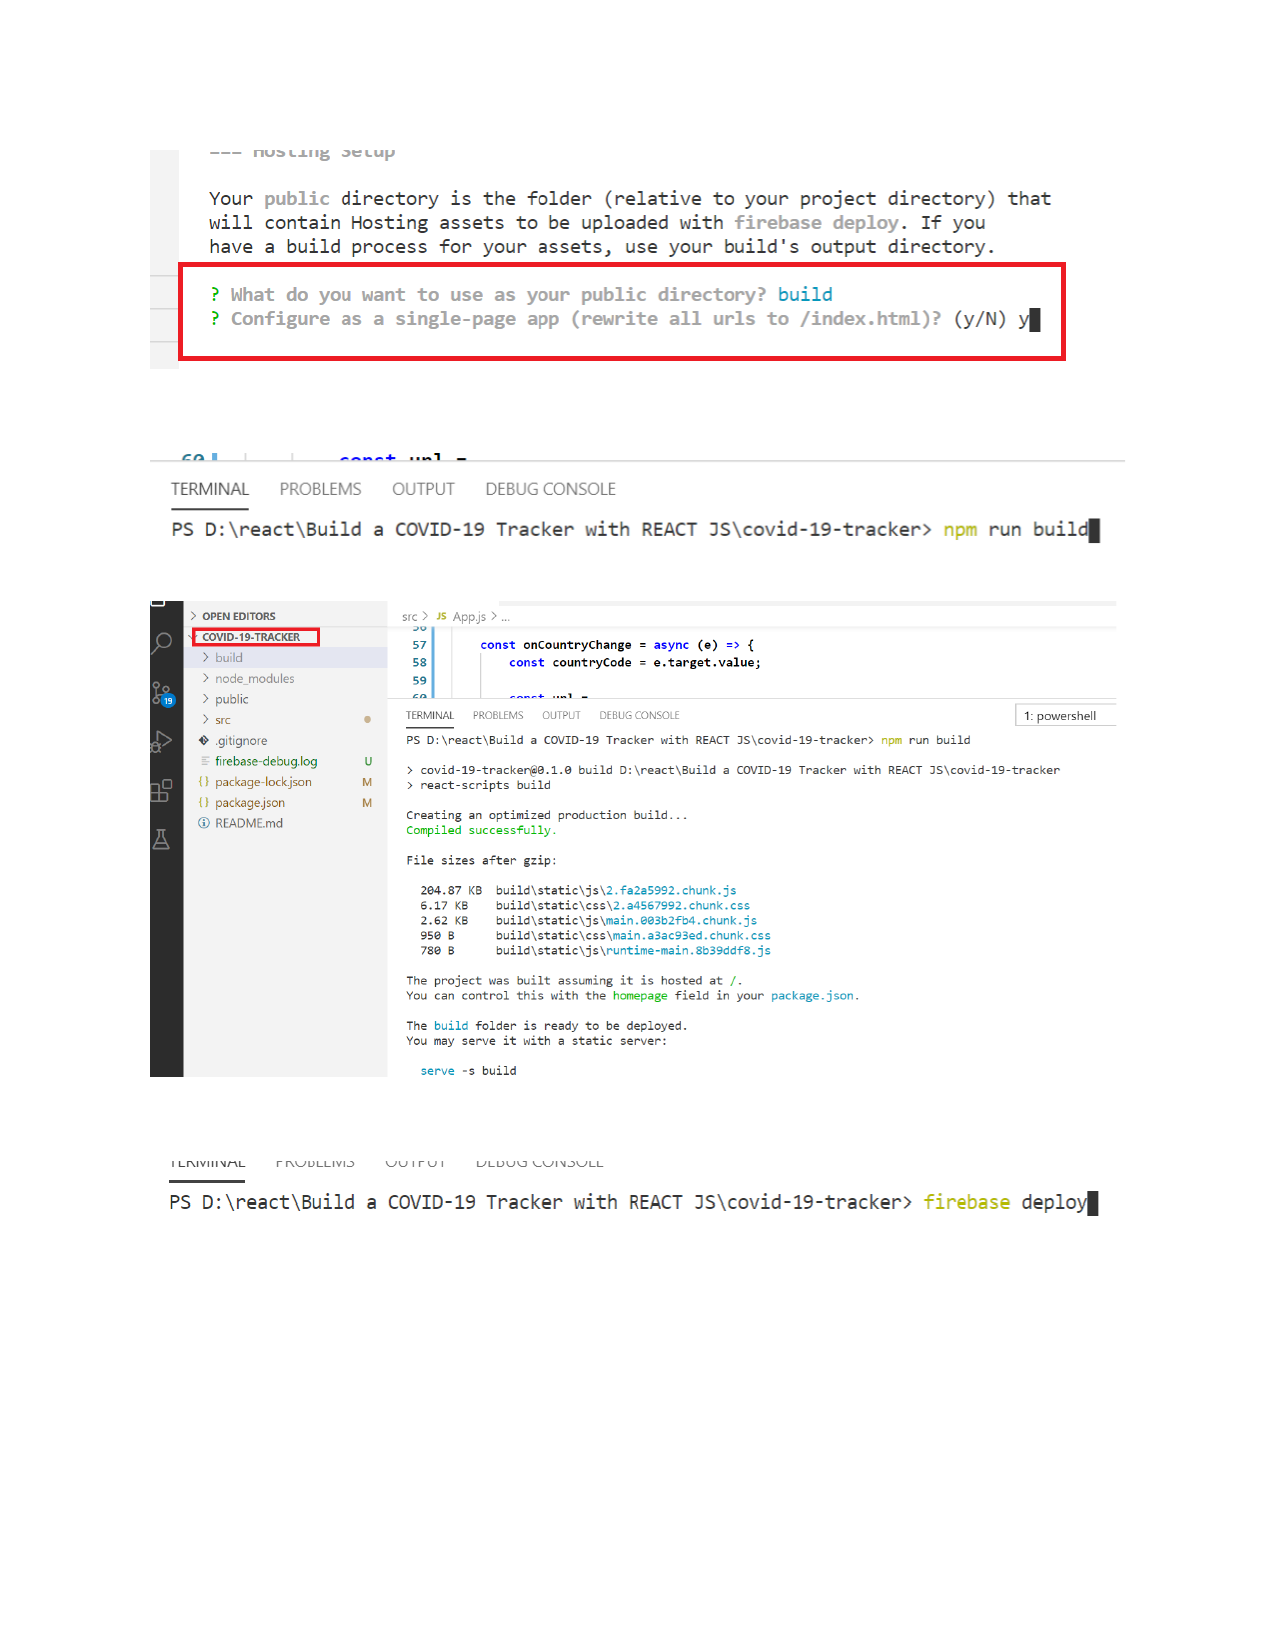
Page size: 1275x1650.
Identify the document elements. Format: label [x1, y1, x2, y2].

picture [150, 453, 1125, 583]
picture [150, 601, 1117, 1077]
picture [150, 1161, 1125, 1249]
picture [150, 150, 1124, 369]
